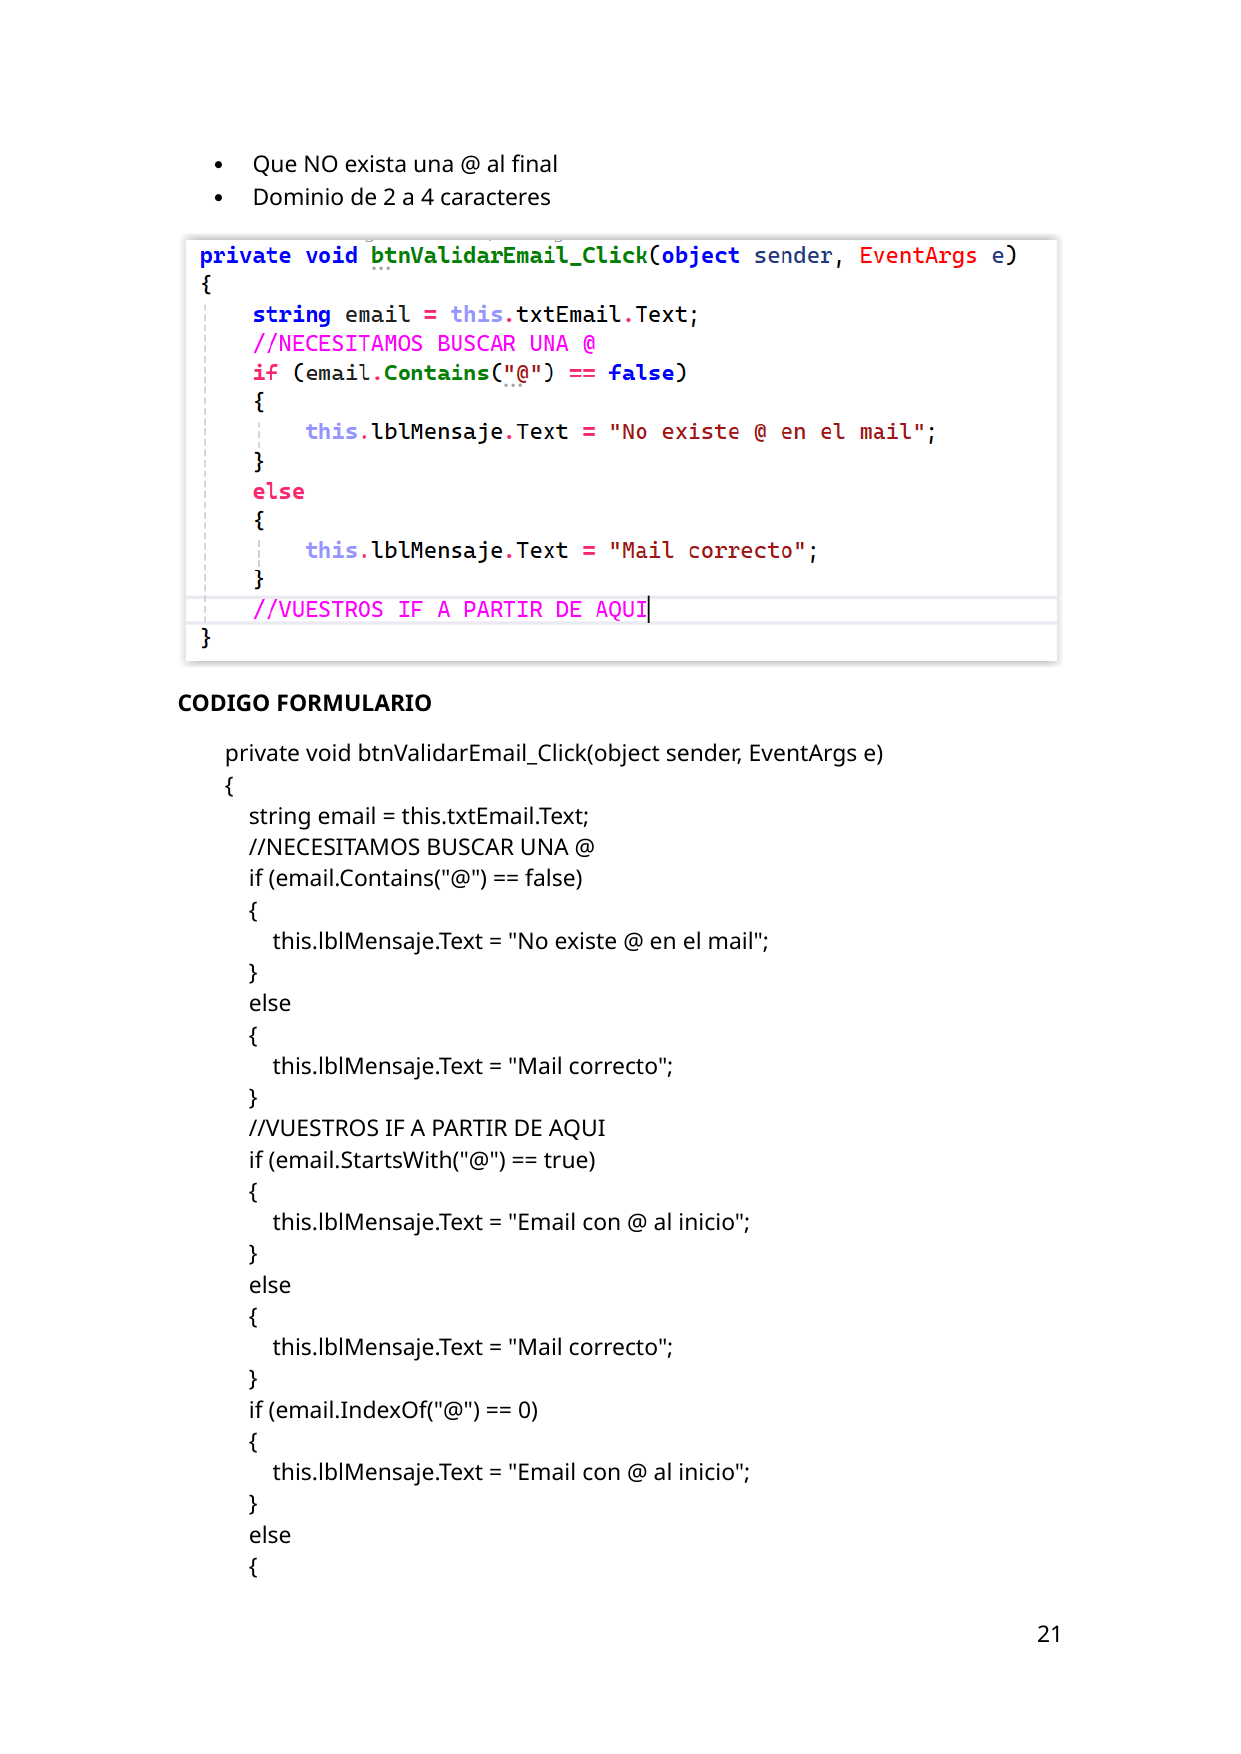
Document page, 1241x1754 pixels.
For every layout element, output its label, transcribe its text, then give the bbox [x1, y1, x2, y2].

text //NECESITAMOS BUSCAR UNA @ [177, 831, 1063, 862]
text { [177, 1425, 1063, 1456]
list Dominio de 2 a 4 caracteres [215, 181, 1063, 213]
text { [177, 769, 1063, 800]
picture [177, 231, 1063, 668]
text if (email.Contains("@") == false) [177, 862, 1063, 894]
text this.lblMensaje.Text = "Email con @ al inicio"; [177, 1456, 1063, 1487]
text { [177, 1550, 1063, 1581]
text } [177, 1362, 1063, 1394]
text } [177, 1487, 1063, 1519]
text CODIGO FORMULARIO [177, 687, 1063, 718]
text { [177, 1019, 1063, 1050]
text this.lblMensaje.Text = "No existe @ en el mail"; [177, 925, 1063, 956]
text { [177, 1300, 1063, 1331]
text this.lblMensaje.Text = "Mail correcto"; [177, 1050, 1063, 1081]
text else [177, 1519, 1063, 1550]
text else [177, 987, 1063, 1019]
text if (email.StartsWith("@") == true) [177, 1144, 1063, 1175]
text if (email.IndexOf("@") == 0) [177, 1394, 1063, 1425]
text //VUESTROS IF A PARTIR DE AQUI [177, 1112, 1063, 1144]
text this.lblMensaje.Text = "Mail correcto"; [177, 1331, 1063, 1362]
text else [177, 1269, 1063, 1300]
text { [177, 894, 1063, 925]
text } [177, 1081, 1063, 1112]
text { [177, 1175, 1063, 1206]
text private void btnValidarEmail_Click(object sender, EventArgs e) [177, 737, 1063, 769]
text string email = this.txtEmail.Text; [177, 800, 1063, 831]
text } [177, 956, 1063, 987]
text this.lblMensaje.Text = "Email con @ al inicio"; [177, 1206, 1063, 1237]
list Que NO exista una @ al final [215, 148, 1063, 179]
text } [177, 1237, 1063, 1269]
